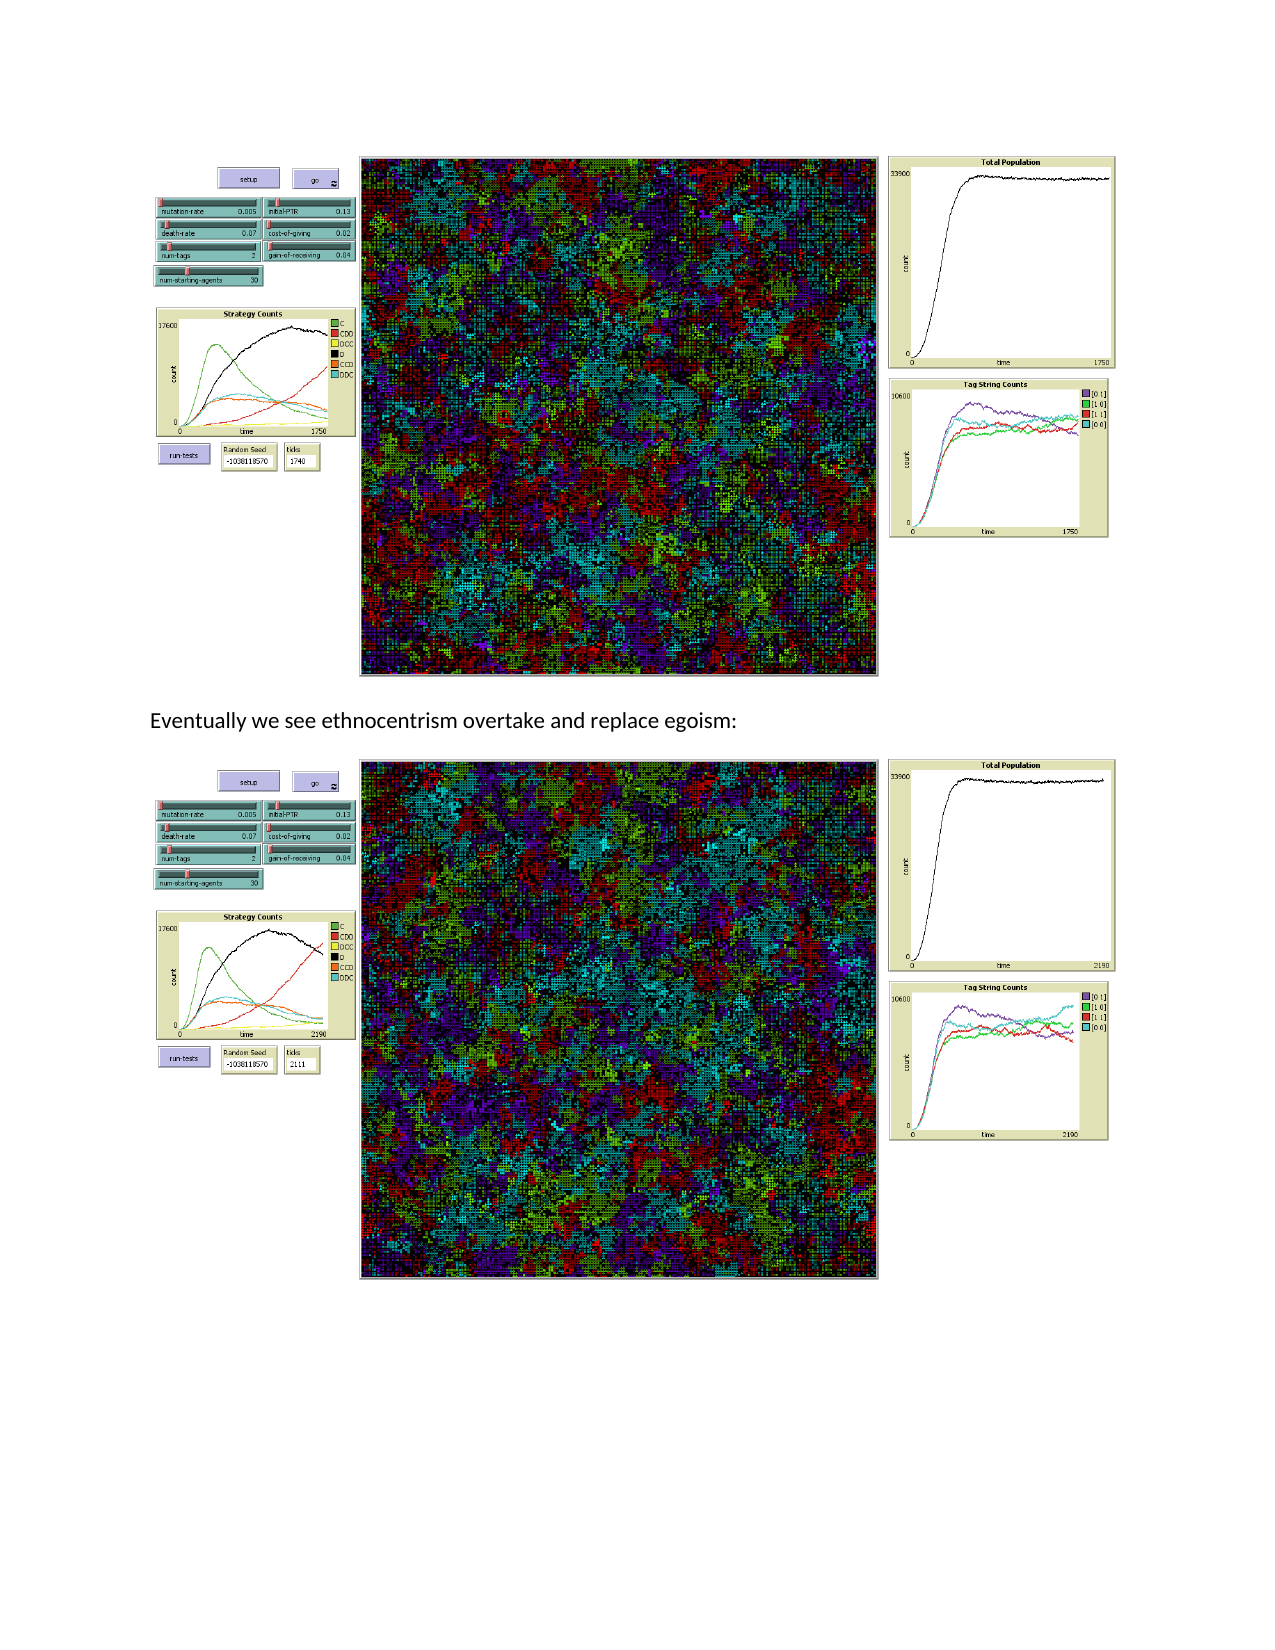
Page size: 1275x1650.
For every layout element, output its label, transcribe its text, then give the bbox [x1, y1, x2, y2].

picture [150, 752, 1125, 1290]
text Eventually we see ethnocentrism overtake and replace egoism: [150, 706, 1125, 734]
picture [150, 150, 1125, 687]
